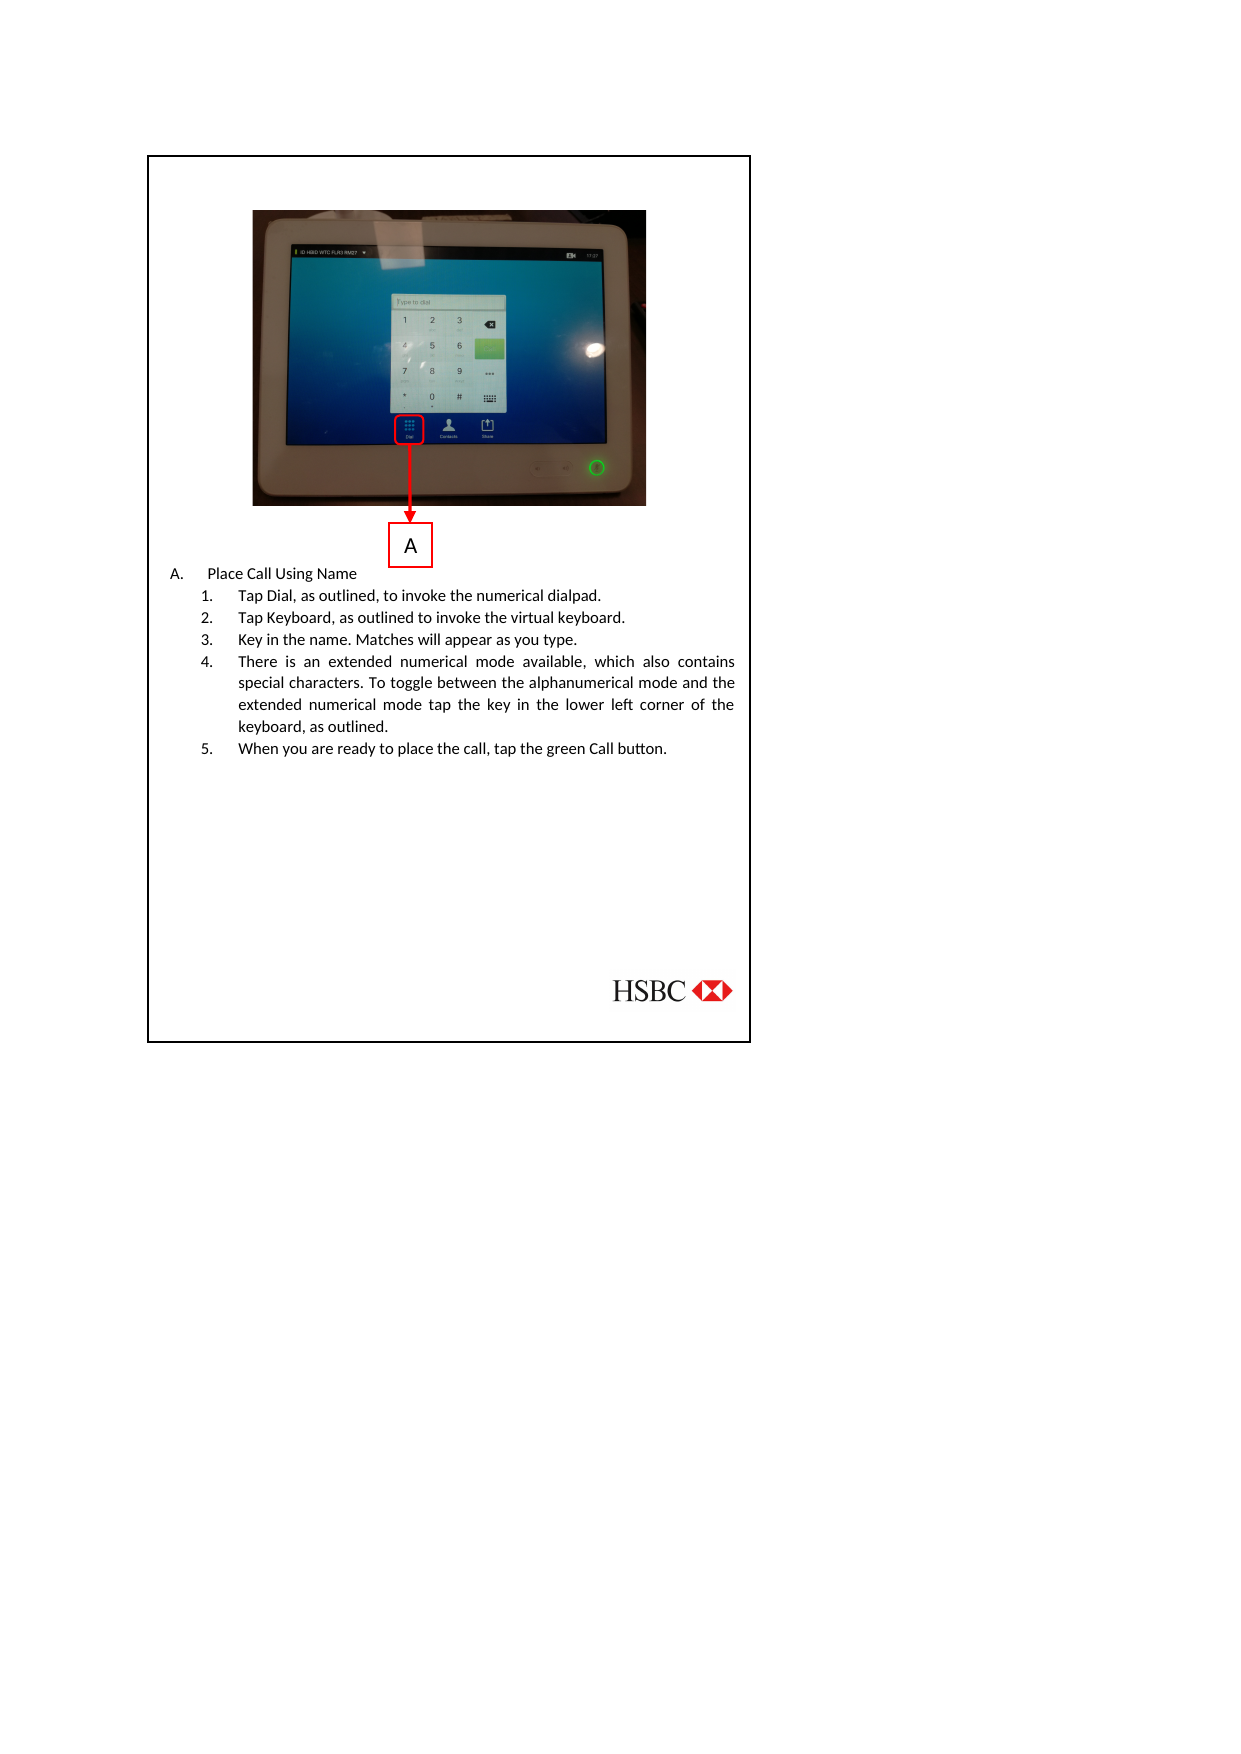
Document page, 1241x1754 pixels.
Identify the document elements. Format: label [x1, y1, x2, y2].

picture [252, 210, 647, 506]
picture [397, 417, 422, 443]
picture [609, 969, 736, 1012]
